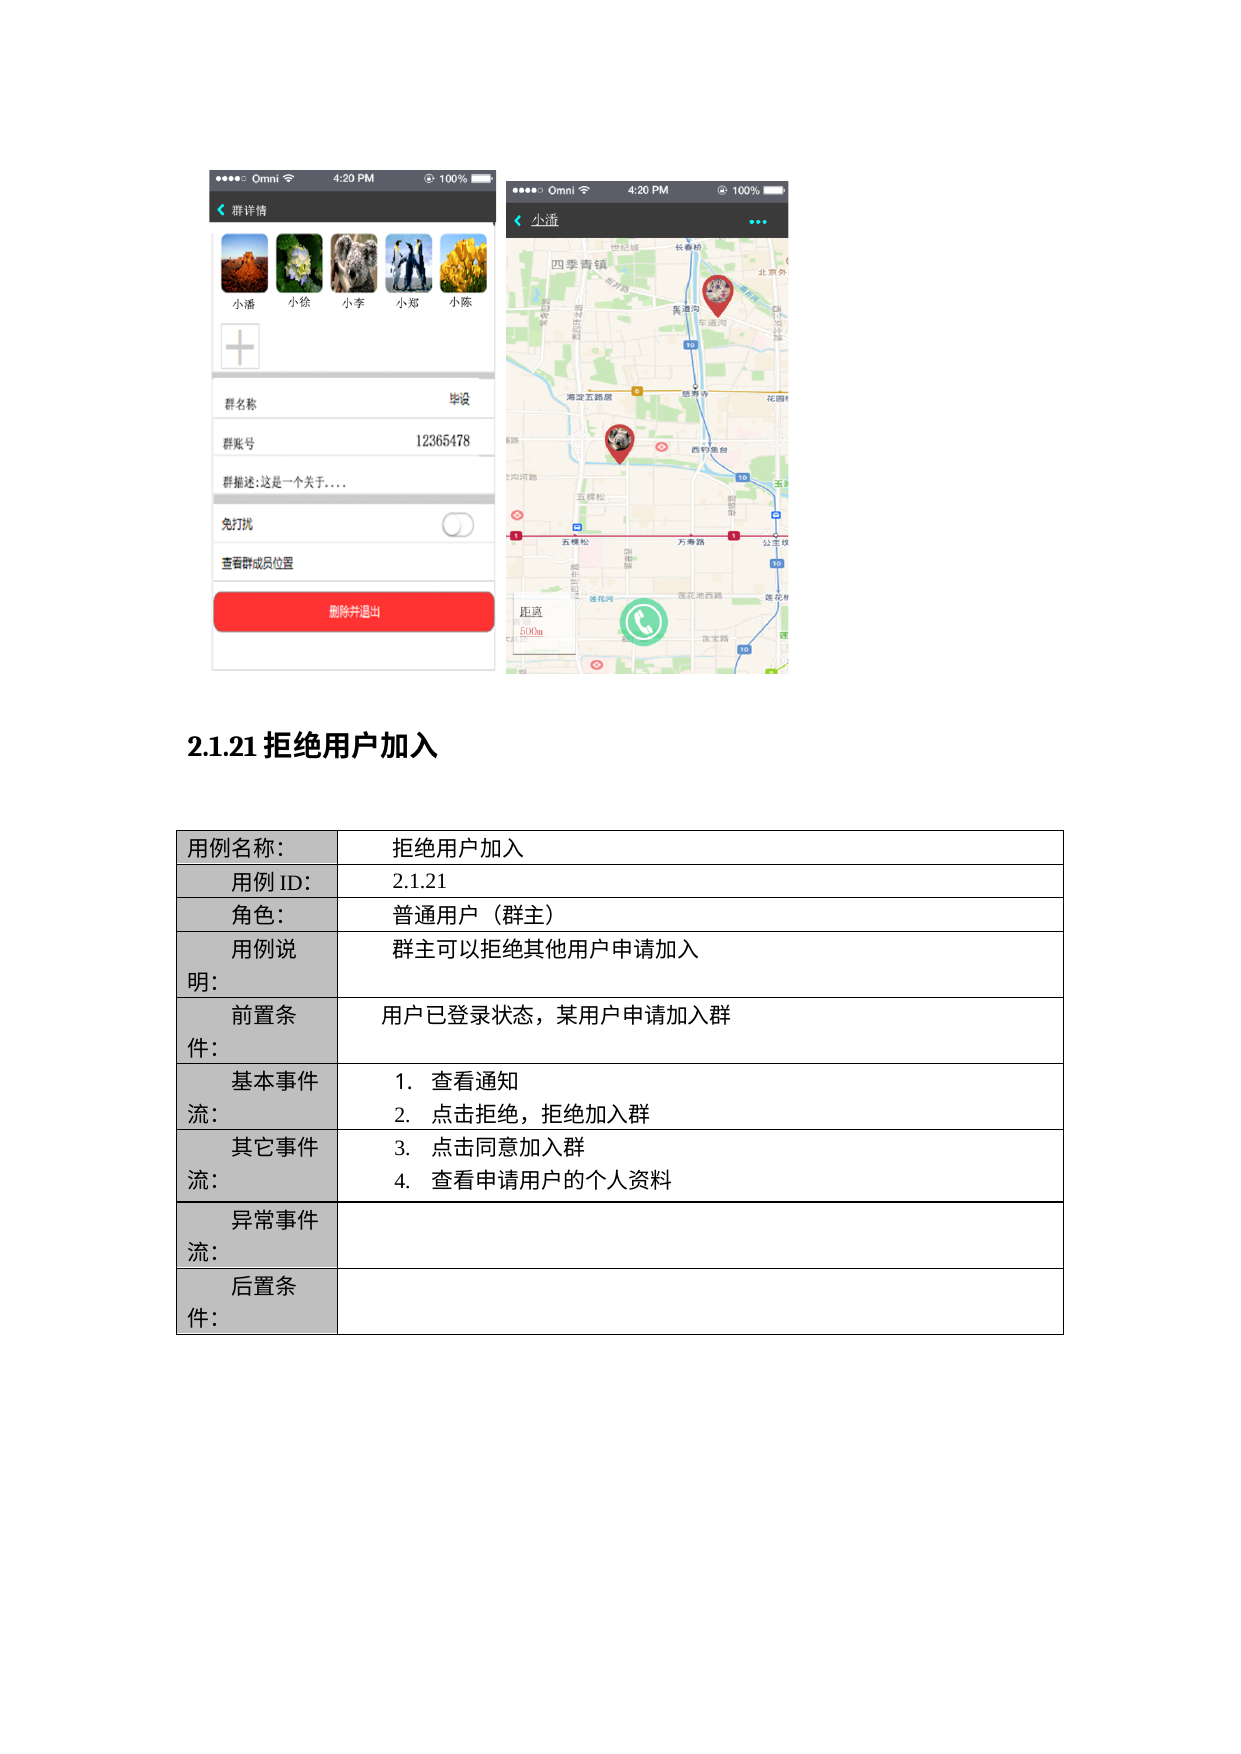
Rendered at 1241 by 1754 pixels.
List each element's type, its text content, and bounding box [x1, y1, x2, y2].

table_cell 普通用户（群主） [338, 898, 1063, 931]
table_cell 群主可以拒绝其他用户申请加入 [338, 932, 1063, 997]
table_cell 点击同意加入群 查看申请用户的个人资料 [338, 1130, 1063, 1201]
table_cell 查看通知 点击拒绝，拒绝加入群 [338, 1064, 1063, 1129]
table_cell 用例ID： [177, 865, 337, 897]
picture [506, 181, 789, 674]
table_cell 用户已登录状态，某用户申请加入群 [338, 998, 1063, 1063]
table_cell [338, 1269, 1063, 1333]
table_header 拒绝用户加入 [338, 831, 1063, 863]
subtitle 2.1.21 拒绝用户加入 [187, 711, 1053, 776]
table_cell 基本事件流： [177, 1064, 337, 1129]
table_cell 用例说明： [177, 932, 337, 997]
table_header 用例名称： [177, 831, 337, 863]
table_cell 2.1.21 [338, 865, 1063, 897]
table_cell 异常事件流： [177, 1203, 337, 1267]
table_cell 后置条件： [177, 1269, 337, 1333]
table_cell 角色： [177, 898, 337, 931]
table_cell [338, 1203, 1063, 1267]
picture [209, 170, 497, 674]
table_cell 其它事件流： [177, 1130, 337, 1201]
table_cell 前置条件： [177, 998, 337, 1063]
